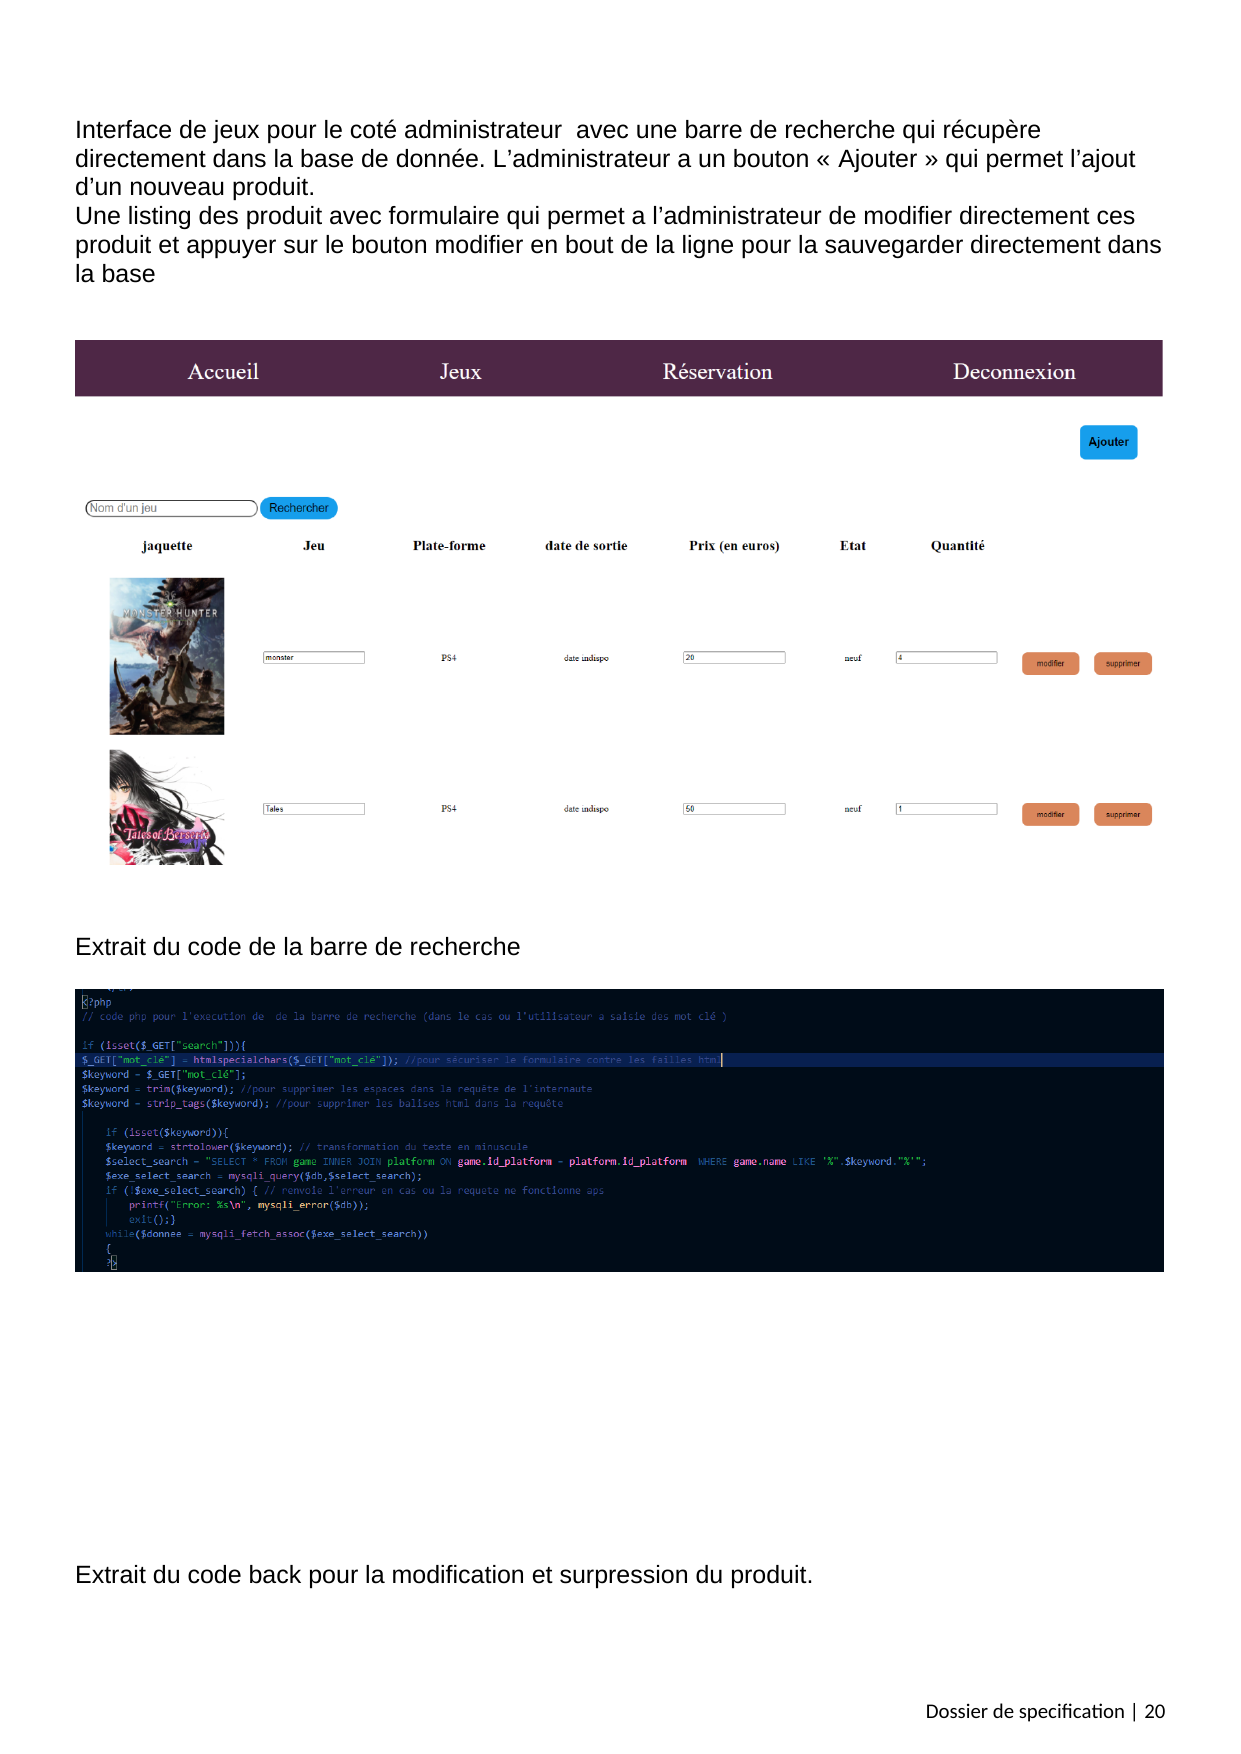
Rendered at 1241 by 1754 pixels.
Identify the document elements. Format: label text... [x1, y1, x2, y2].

picture [75, 340, 1163, 879]
text Interface de jeux pour le coté administrateur avec une barre de recherche qui récupère directement dans la base de donnée. L’administrateur a un bouton « Ajouter » qui permet l’ajout d’un nouveau produit. [75, 115, 1165, 201]
text Extrait du code de la barre de recherche [75, 932, 1165, 961]
picture [75, 989, 1164, 1272]
text Extrait du code back pour la modification et surpression du produit. [75, 1559, 1165, 1588]
text Une listing des produit avec formulaire qui permet a l’administrateur de modifier directement ces produit et appuyer sur le bouton modifier en bout de la ligne pour la sauvegarder directement dans la base [75, 201, 1165, 287]
